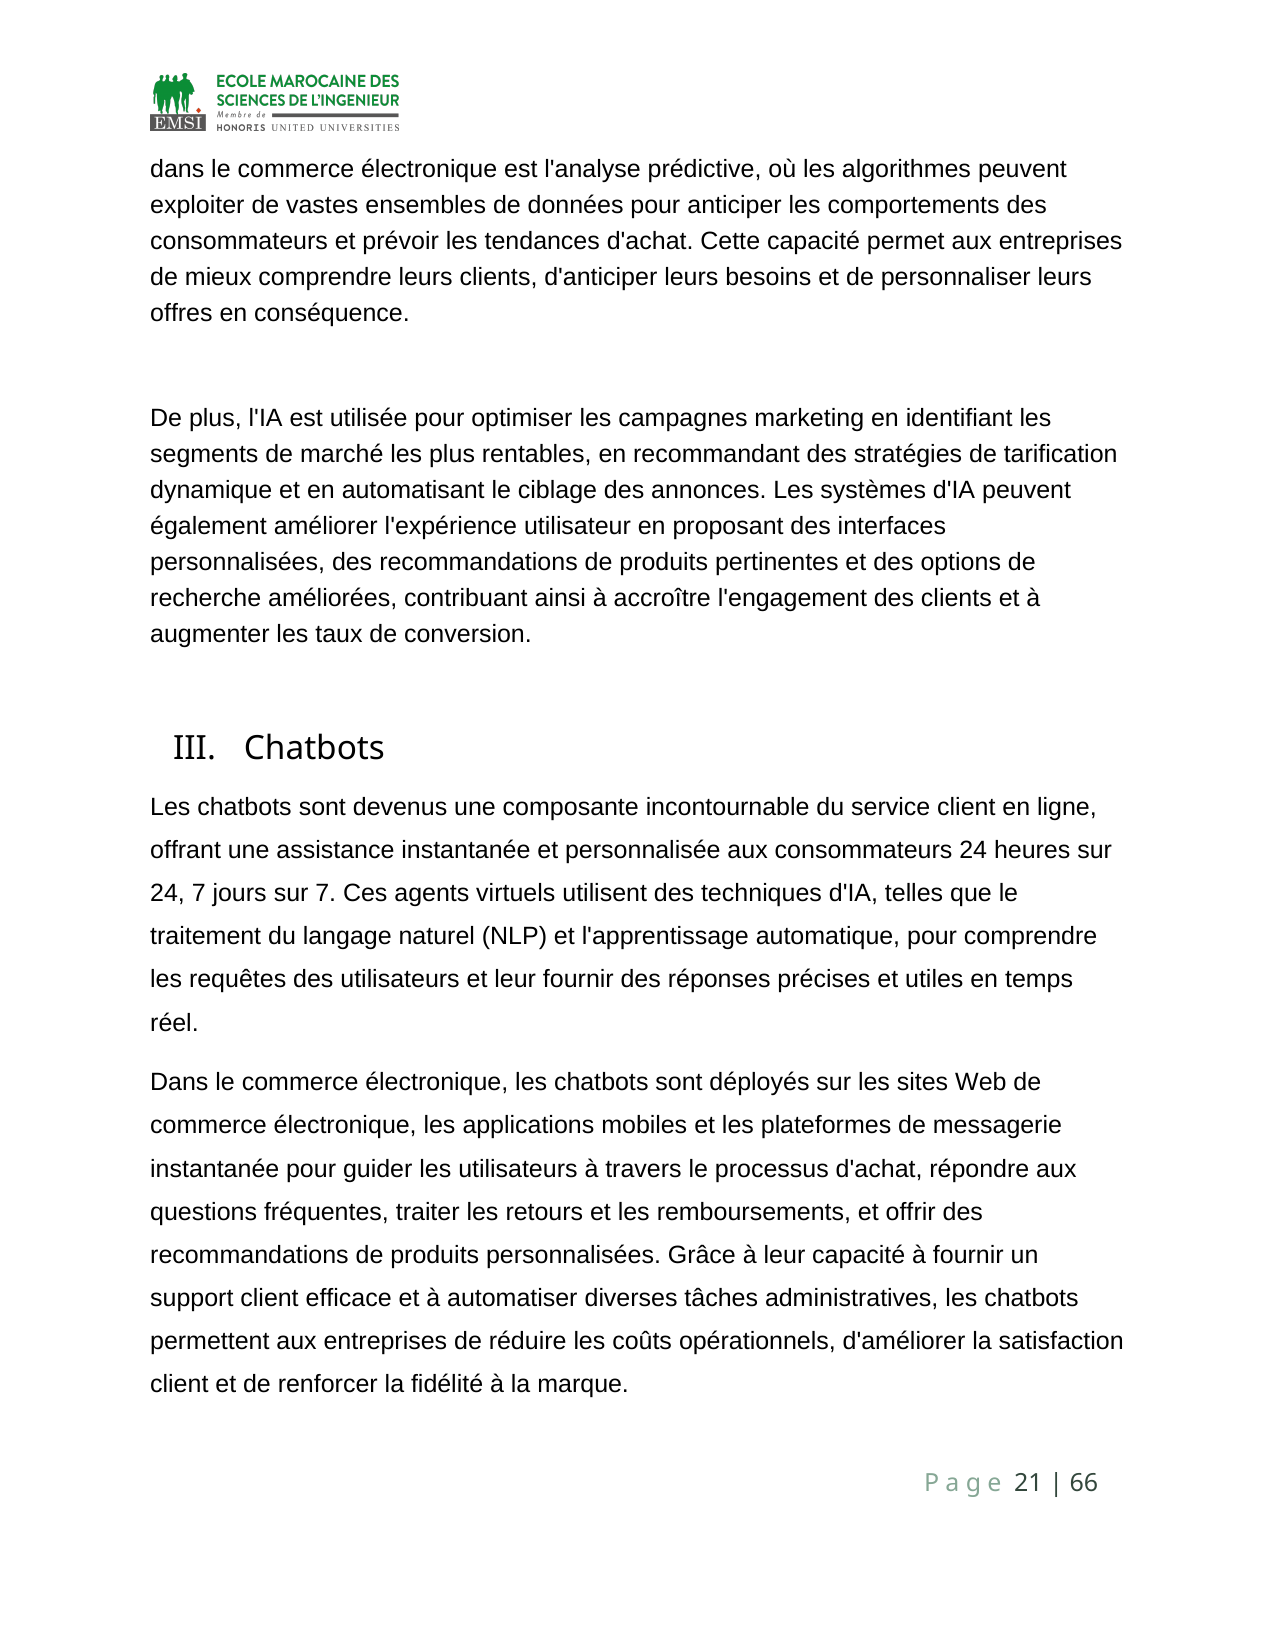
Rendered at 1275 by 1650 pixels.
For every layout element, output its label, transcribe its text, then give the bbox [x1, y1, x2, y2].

text Dans le commerce électronique, les chatbots sont déployés sur les sites Web de commerce électronique, les applications mobiles et les plateformes de messagerie instantanée pour guider les utilisateurs à travers le processus d'achat, répondre aux questions fréquentes, traiter les retours et les remboursements, et offrir des recommandations de produits personnalisées. Grâce à leur capacité à fournir un support client efficace et à automatiser diverses tâches administratives, les chatbots permettent aux entreprises de réduire les coûts opérationnels, d'améliorer la satisfaction client et de renforcer la fidélité à la marque. [150, 1067, 1125, 1398]
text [150, 154, 1125, 326]
text Les chatbots sont devenus une composante incontournable du service client en ligne, offrant une assistance instantanée et personnalisée aux consommateurs 24 heures sur 24, 7 jours sur 7. Ces agents virtuels utilisent des techniques d'IA, telles que le traitement du langage naturel (NLP) et l'apprentissage automatique, pour comprendre les requêtes des utilisateurs et leur fournir des réponses précises et utiles en temps réel. [150, 792, 1125, 1036]
subtitle Chatbots [216, 724, 1125, 769]
picture [150, 73, 399, 131]
text De plus, l'IA est utilisée pour optimiser les campagnes marketing en identifiant les segments de marché les plus rentables, en recommandant des stratégies de tarification dynamique et en automatisant le ciblage des annonces. Les systèmes d'IA peuvent également améliorer l'expérience utilisateur en proposant des interfaces personnalisées, des recommandations de produits pertinentes et des options de recherche améliorées, contribuant ainsi à accroître l'engagement des clients et à augmenter les taux de conversion. [150, 403, 1125, 647]
